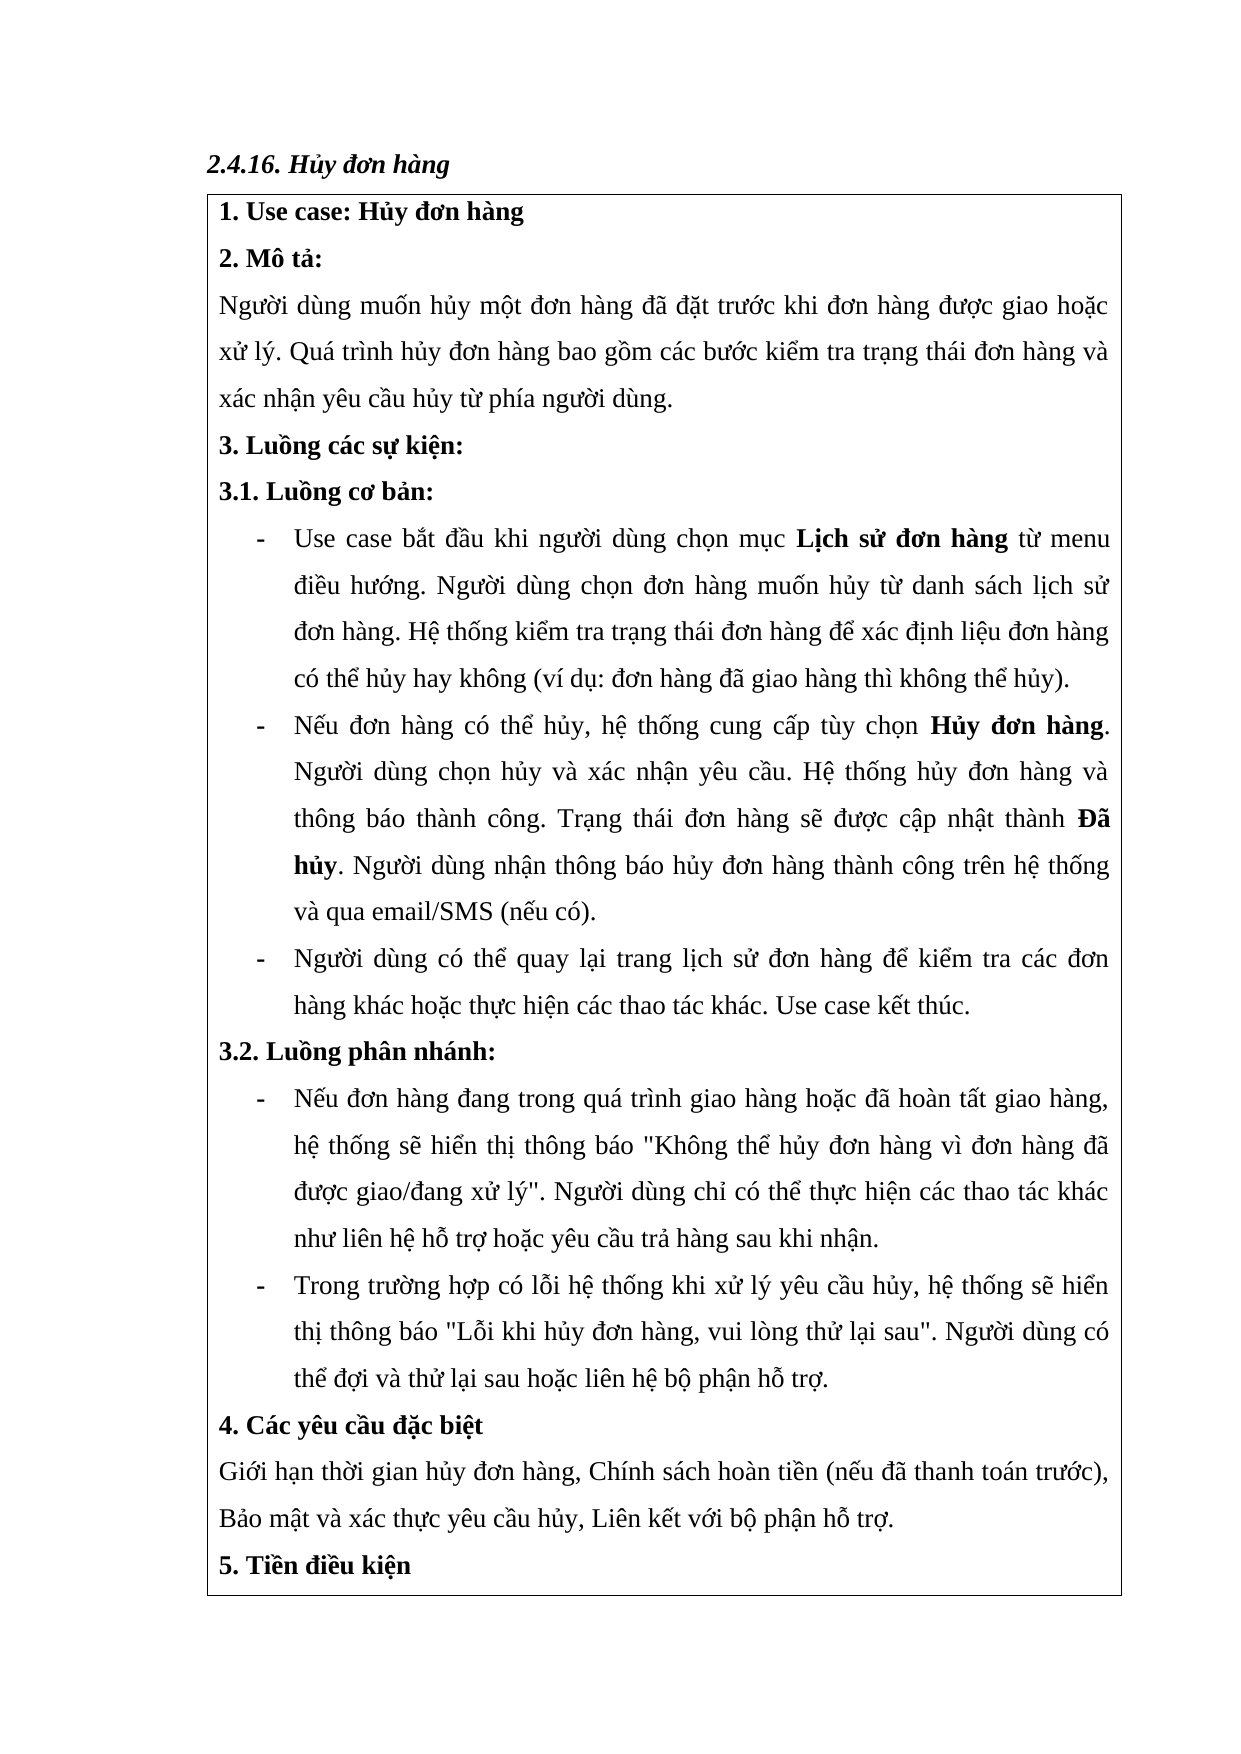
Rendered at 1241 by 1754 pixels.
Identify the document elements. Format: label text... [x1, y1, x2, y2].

subtitle 2.4.16. Hủy đơn hàng [207, 148, 1122, 179]
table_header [208, 195, 1121, 1595]
